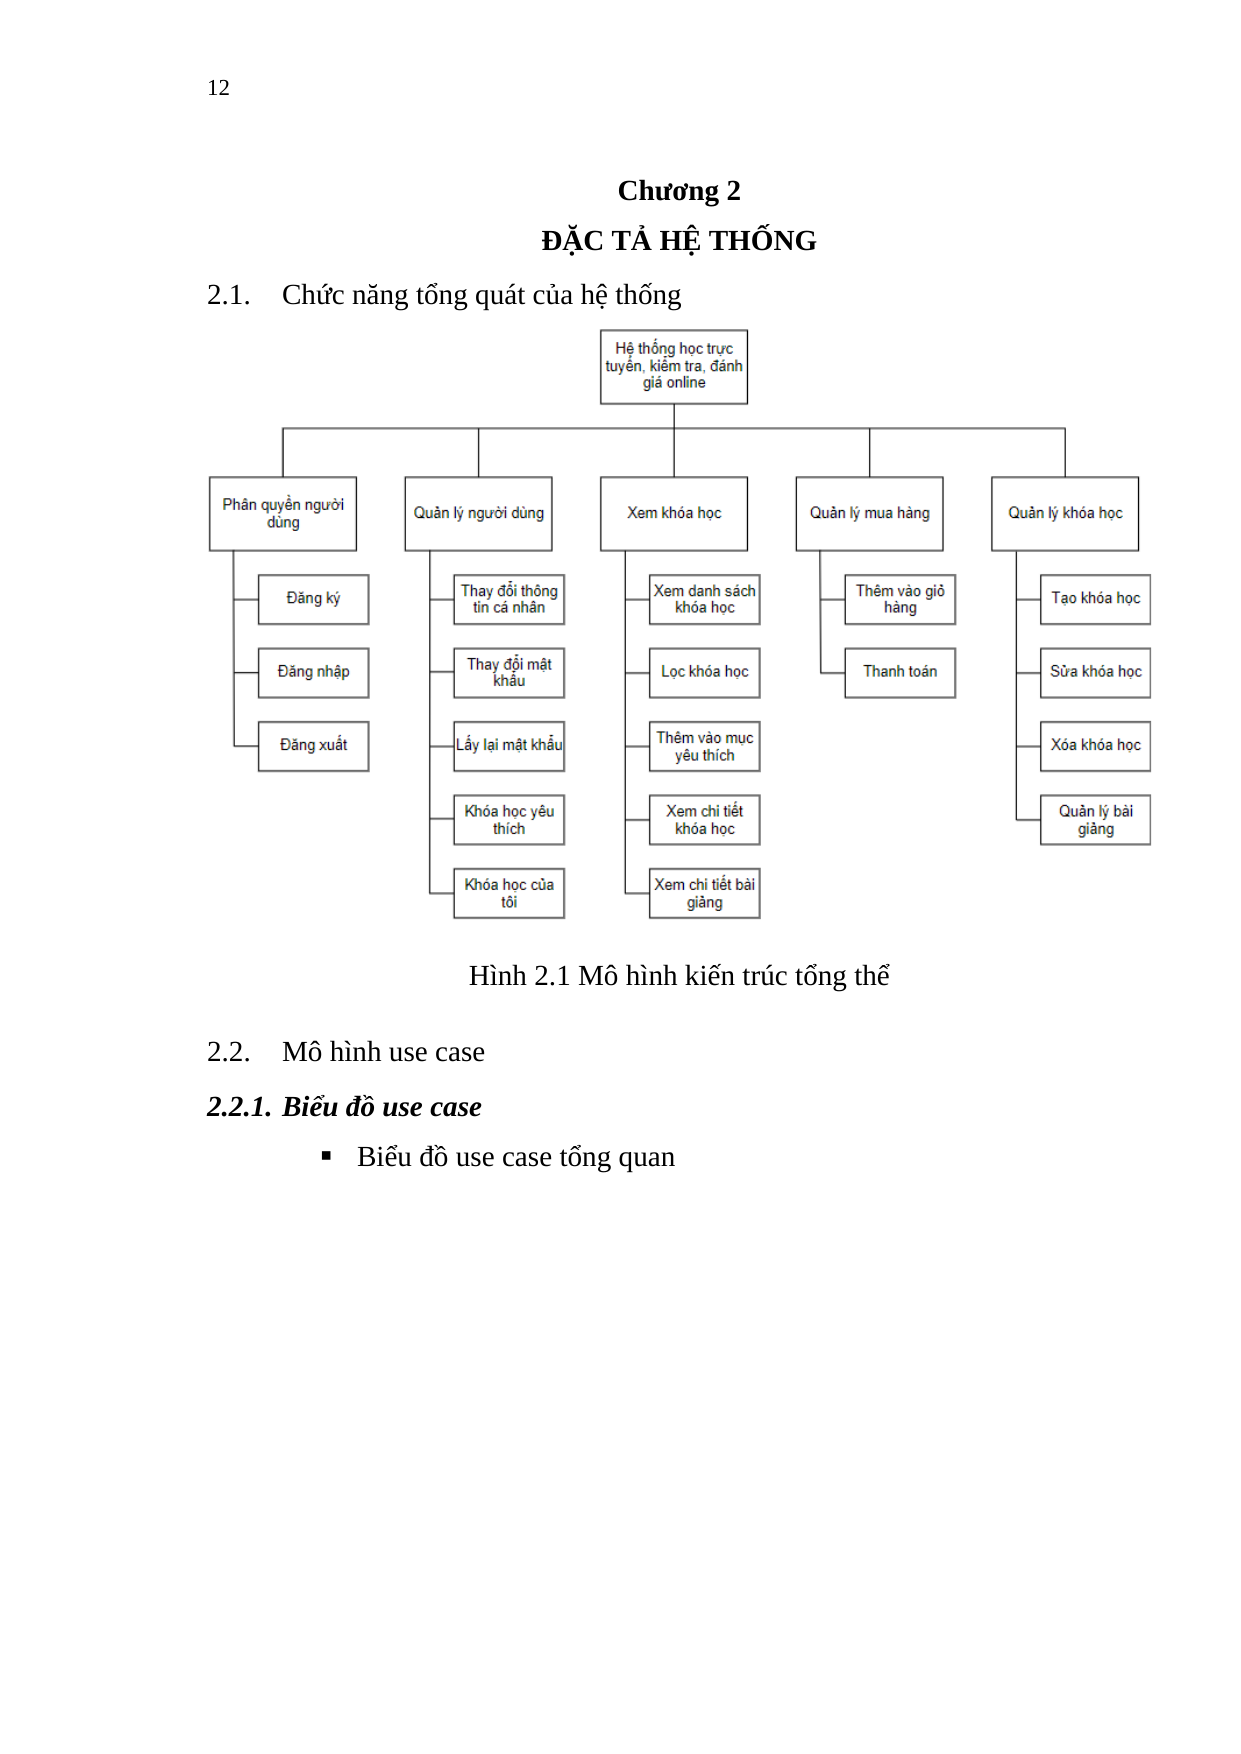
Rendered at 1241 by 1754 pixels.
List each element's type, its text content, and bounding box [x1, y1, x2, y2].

subtitle Biểu đồ use case [207, 1089, 1152, 1122]
picture [207, 327, 1152, 925]
text Hình 2.1 Mô hình kiến trúc tổng thể [297, 958, 1062, 992]
subtitle Chức năng tổng quát của hệ thống [207, 277, 1152, 311]
subtitle Chương 2 ĐẶC TẢ HỆ THỐNG [207, 173, 1152, 257]
list Biểu đồ use case tổng quan [319, 1139, 1152, 1173]
subtitle Mô hình use case [207, 1034, 1152, 1068]
